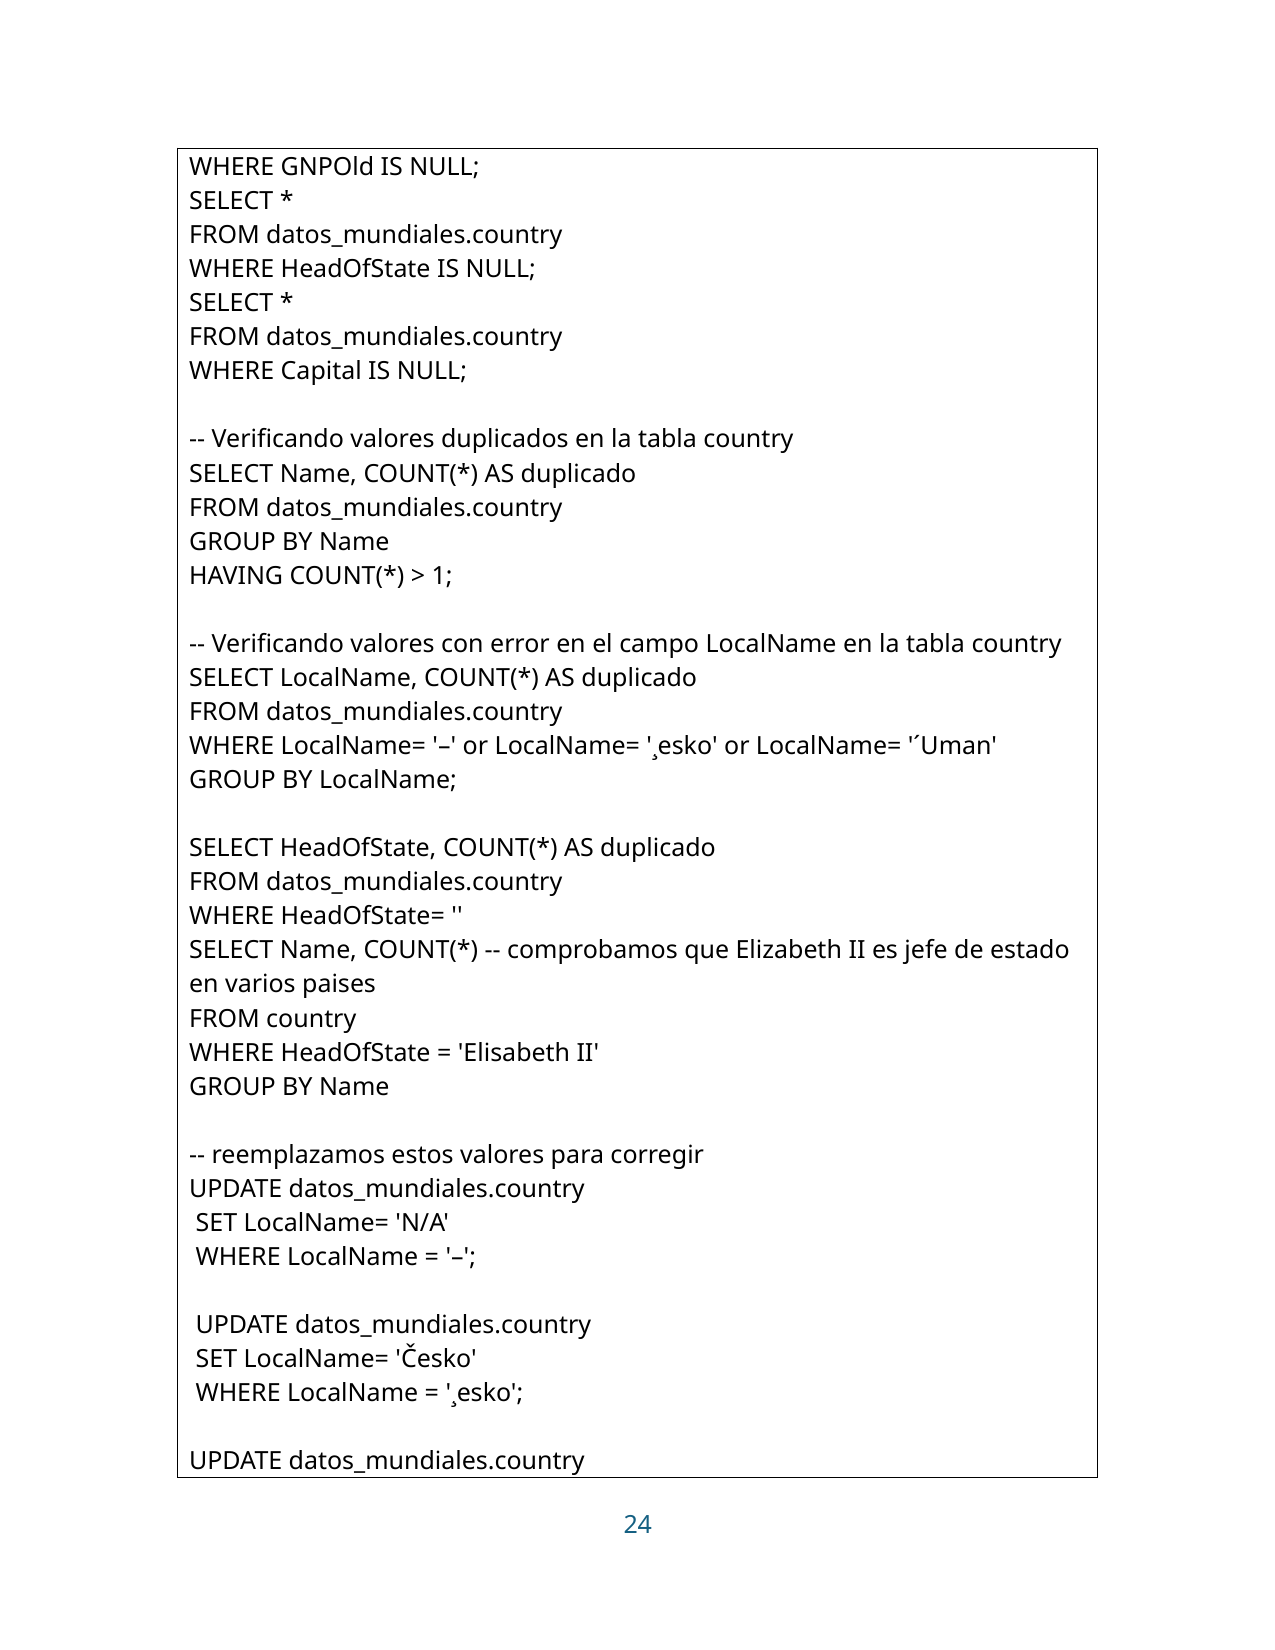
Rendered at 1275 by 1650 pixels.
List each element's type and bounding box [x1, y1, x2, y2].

table_header [178, 149, 1097, 1477]
